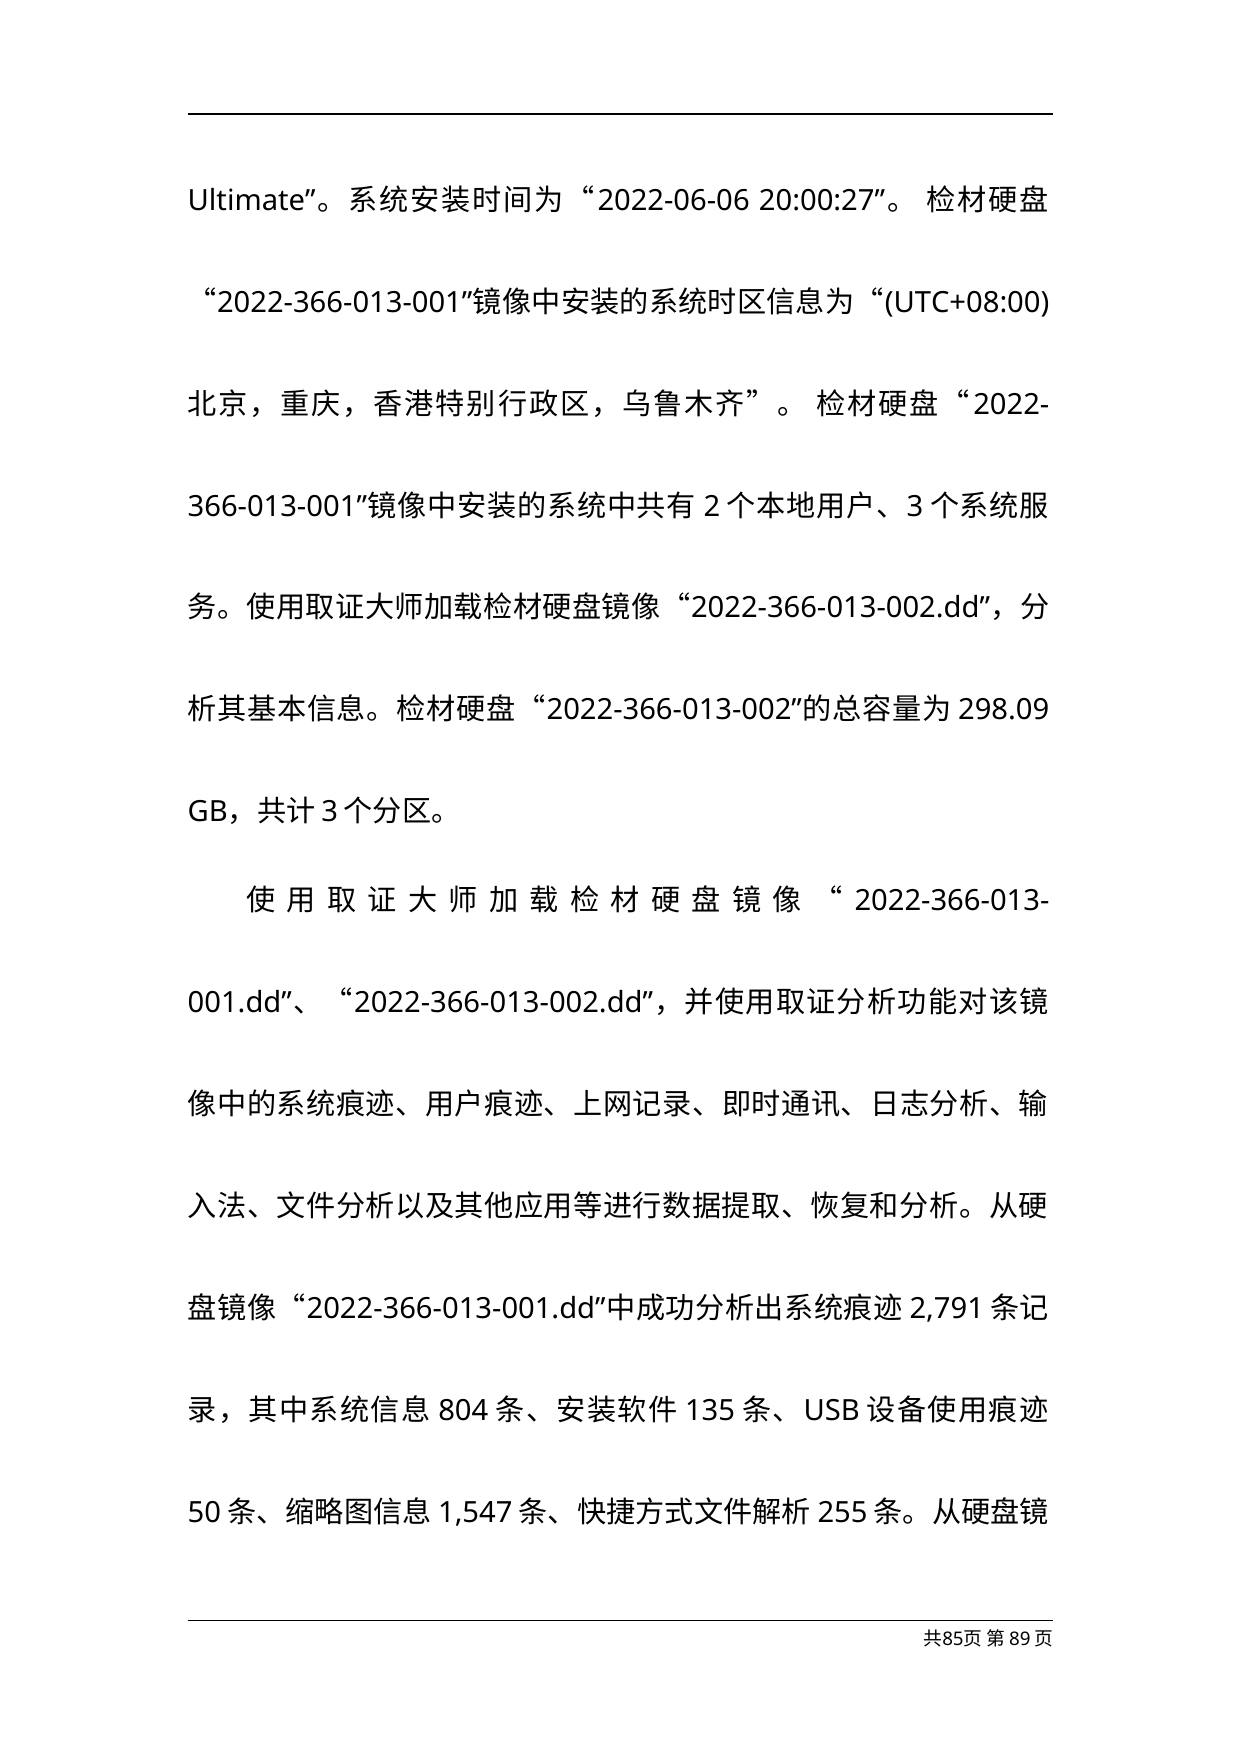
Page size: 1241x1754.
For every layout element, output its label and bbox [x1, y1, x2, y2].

text [187, 864, 1049, 1543]
text [187, 164, 1049, 843]
